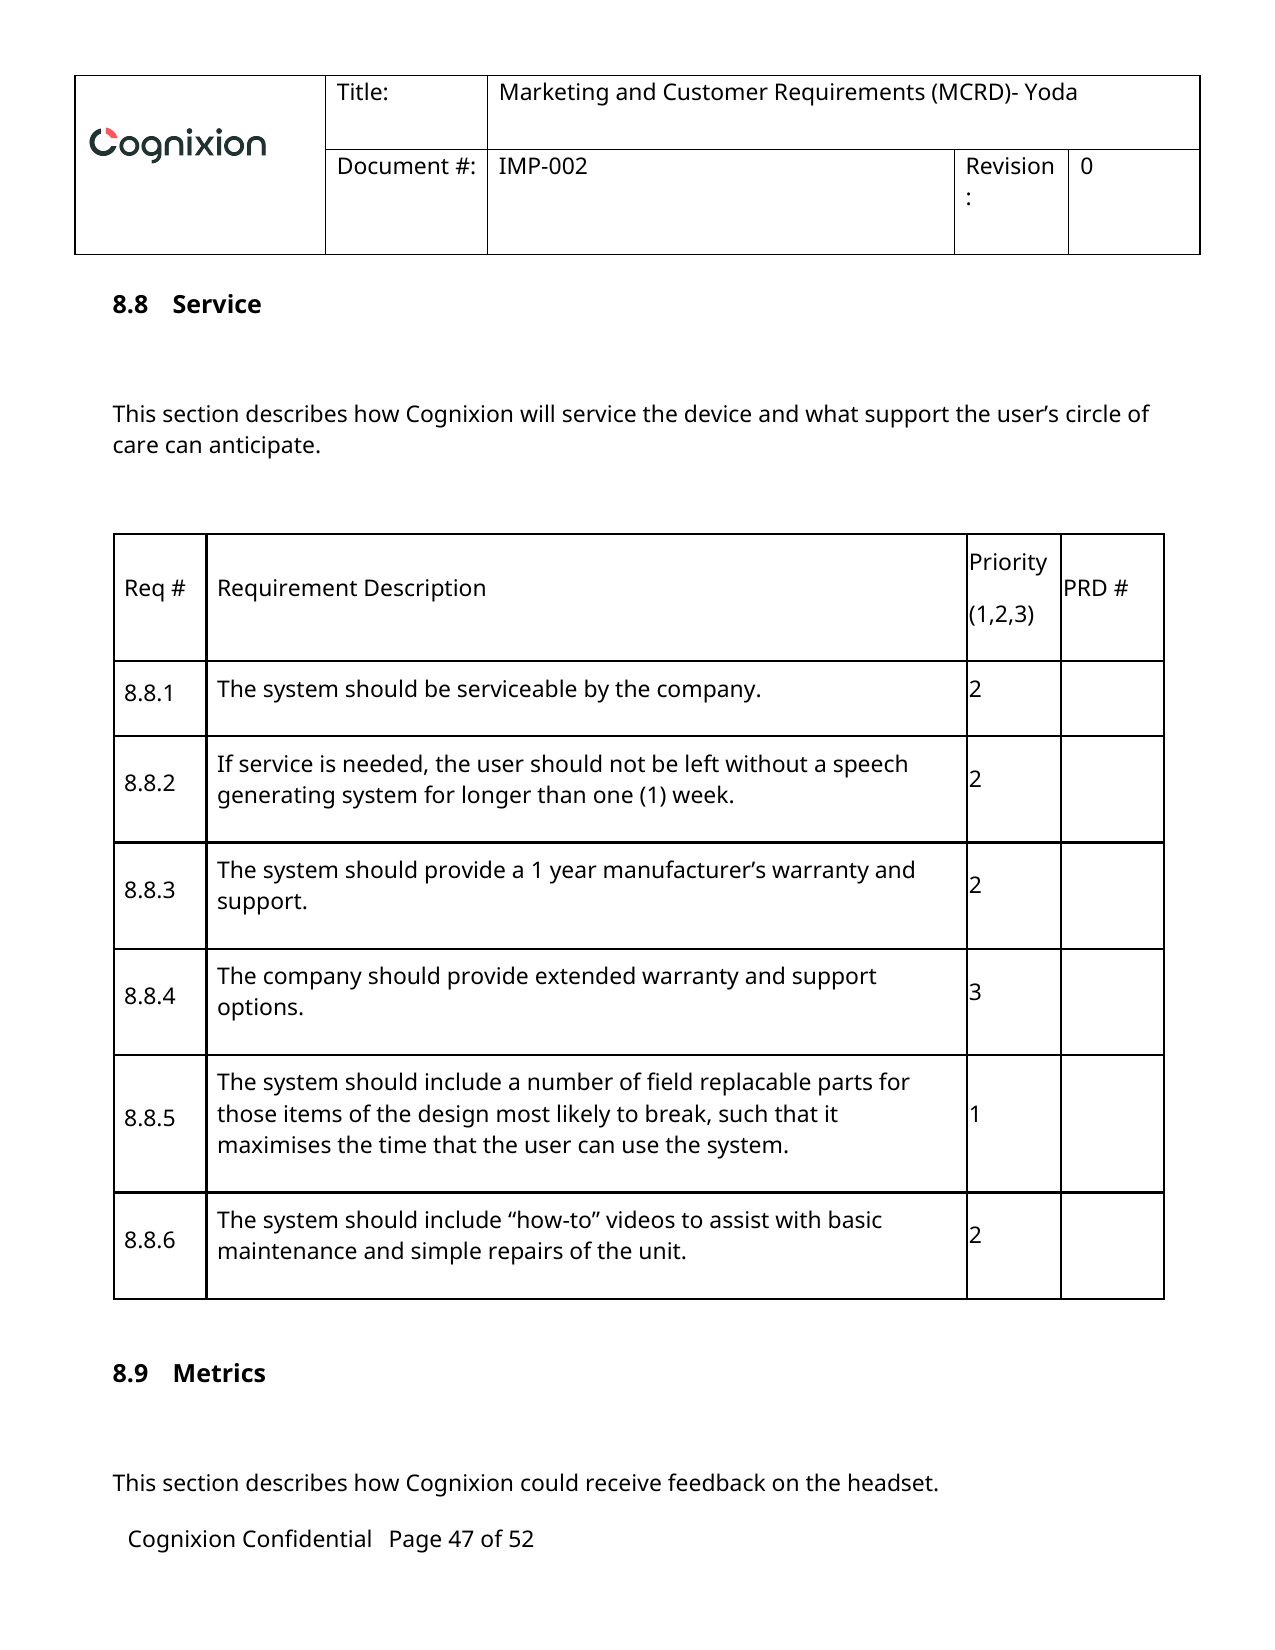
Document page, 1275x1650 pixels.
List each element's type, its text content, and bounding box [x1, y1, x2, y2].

table_cell The system should include a number of field replacable parts for those items of the design most likely to break, such that it maximises the time that the user can use the system. [208, 1056, 966, 1191]
subtitle Metrics [112, 1356, 1162, 1390]
picture [86, 122, 275, 166]
table_header Priority (1,2,3) [968, 535, 1060, 660]
table_cell 2 [968, 844, 1060, 948]
table_cell 3 [968, 950, 1060, 1054]
table_header Requirement Description [208, 535, 966, 660]
table_cell [1062, 1056, 1163, 1191]
table_cell [1062, 737, 1163, 841]
table_cell [1062, 950, 1163, 1054]
table_cell [115, 1056, 205, 1191]
table_cell [115, 662, 205, 735]
table_cell 2 [968, 1194, 1060, 1298]
table_cell [115, 1194, 205, 1298]
table_cell [1062, 1194, 1163, 1298]
table_cell The system should be serviceable by the company. [208, 662, 966, 735]
table_cell The company should provide extended warranty and support options. [208, 950, 966, 1054]
table_cell [115, 950, 205, 1054]
text This section describes how Cognixion will service the device and what support the user’s circle of care can anticipate. [112, 398, 1162, 460]
table_header Req # [115, 535, 205, 660]
table_cell The system should provide a 1 year manufacturer’s warranty and support. [208, 844, 966, 948]
table_cell If service is needed, the user should not be left without a speech generating system for longer than one (1) week. [208, 737, 966, 841]
subtitle Service [112, 286, 1162, 321]
text This section describes how Cognixion could receive feedback on the headset. [112, 1467, 1162, 1498]
table_cell 2 [968, 737, 1060, 841]
table_cell [115, 737, 205, 841]
table_cell The system should include “how-to” videos to assist with basic maintenance and simple repairs of the unit. [208, 1194, 966, 1298]
table_cell 1 [968, 1056, 1060, 1191]
table_cell 2 [968, 662, 1060, 735]
table_header PRD # [1062, 535, 1163, 660]
table_cell [1062, 662, 1163, 735]
table_cell [115, 844, 205, 948]
table_cell [1062, 844, 1163, 948]
